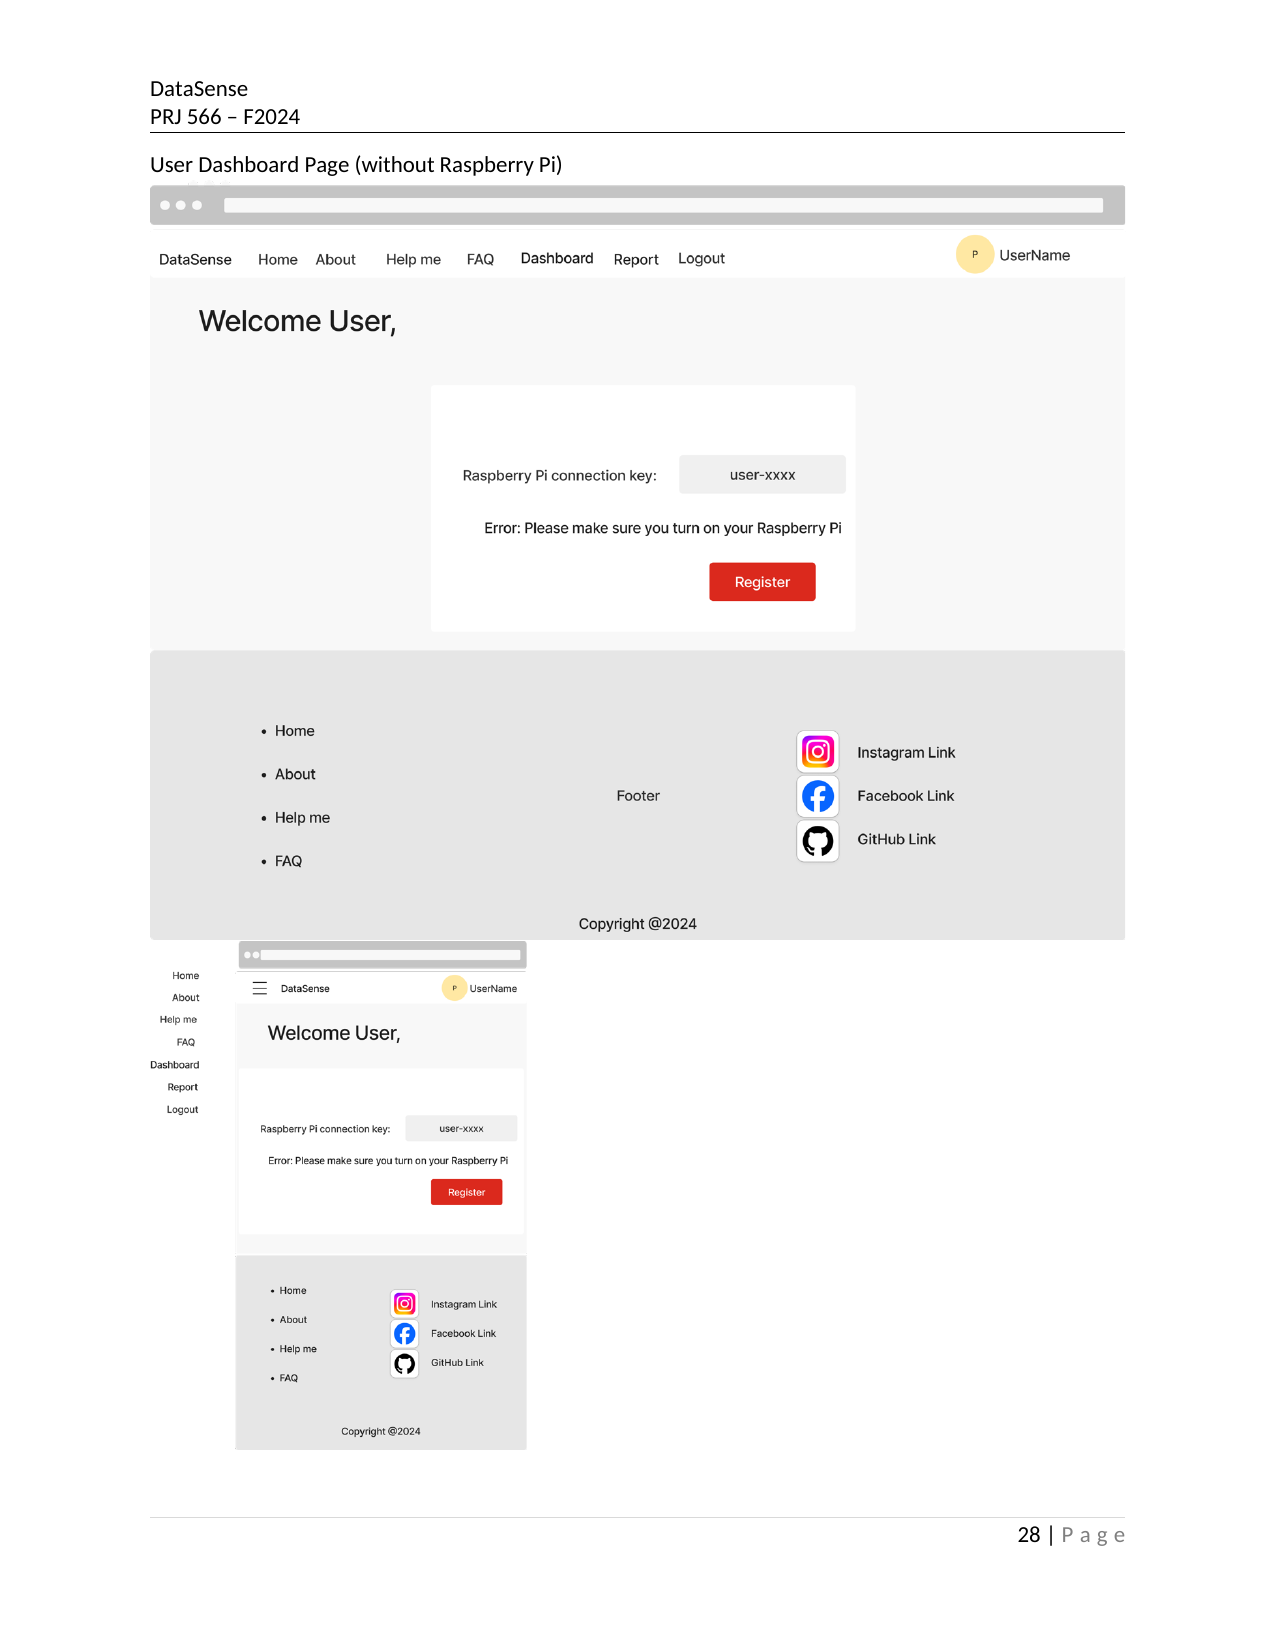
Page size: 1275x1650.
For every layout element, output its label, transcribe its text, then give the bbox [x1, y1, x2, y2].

picture [150, 941, 527, 1450]
text User Dashboard Page (without Raspberry Pi) [150, 150, 1125, 180]
picture [150, 180, 1125, 940]
